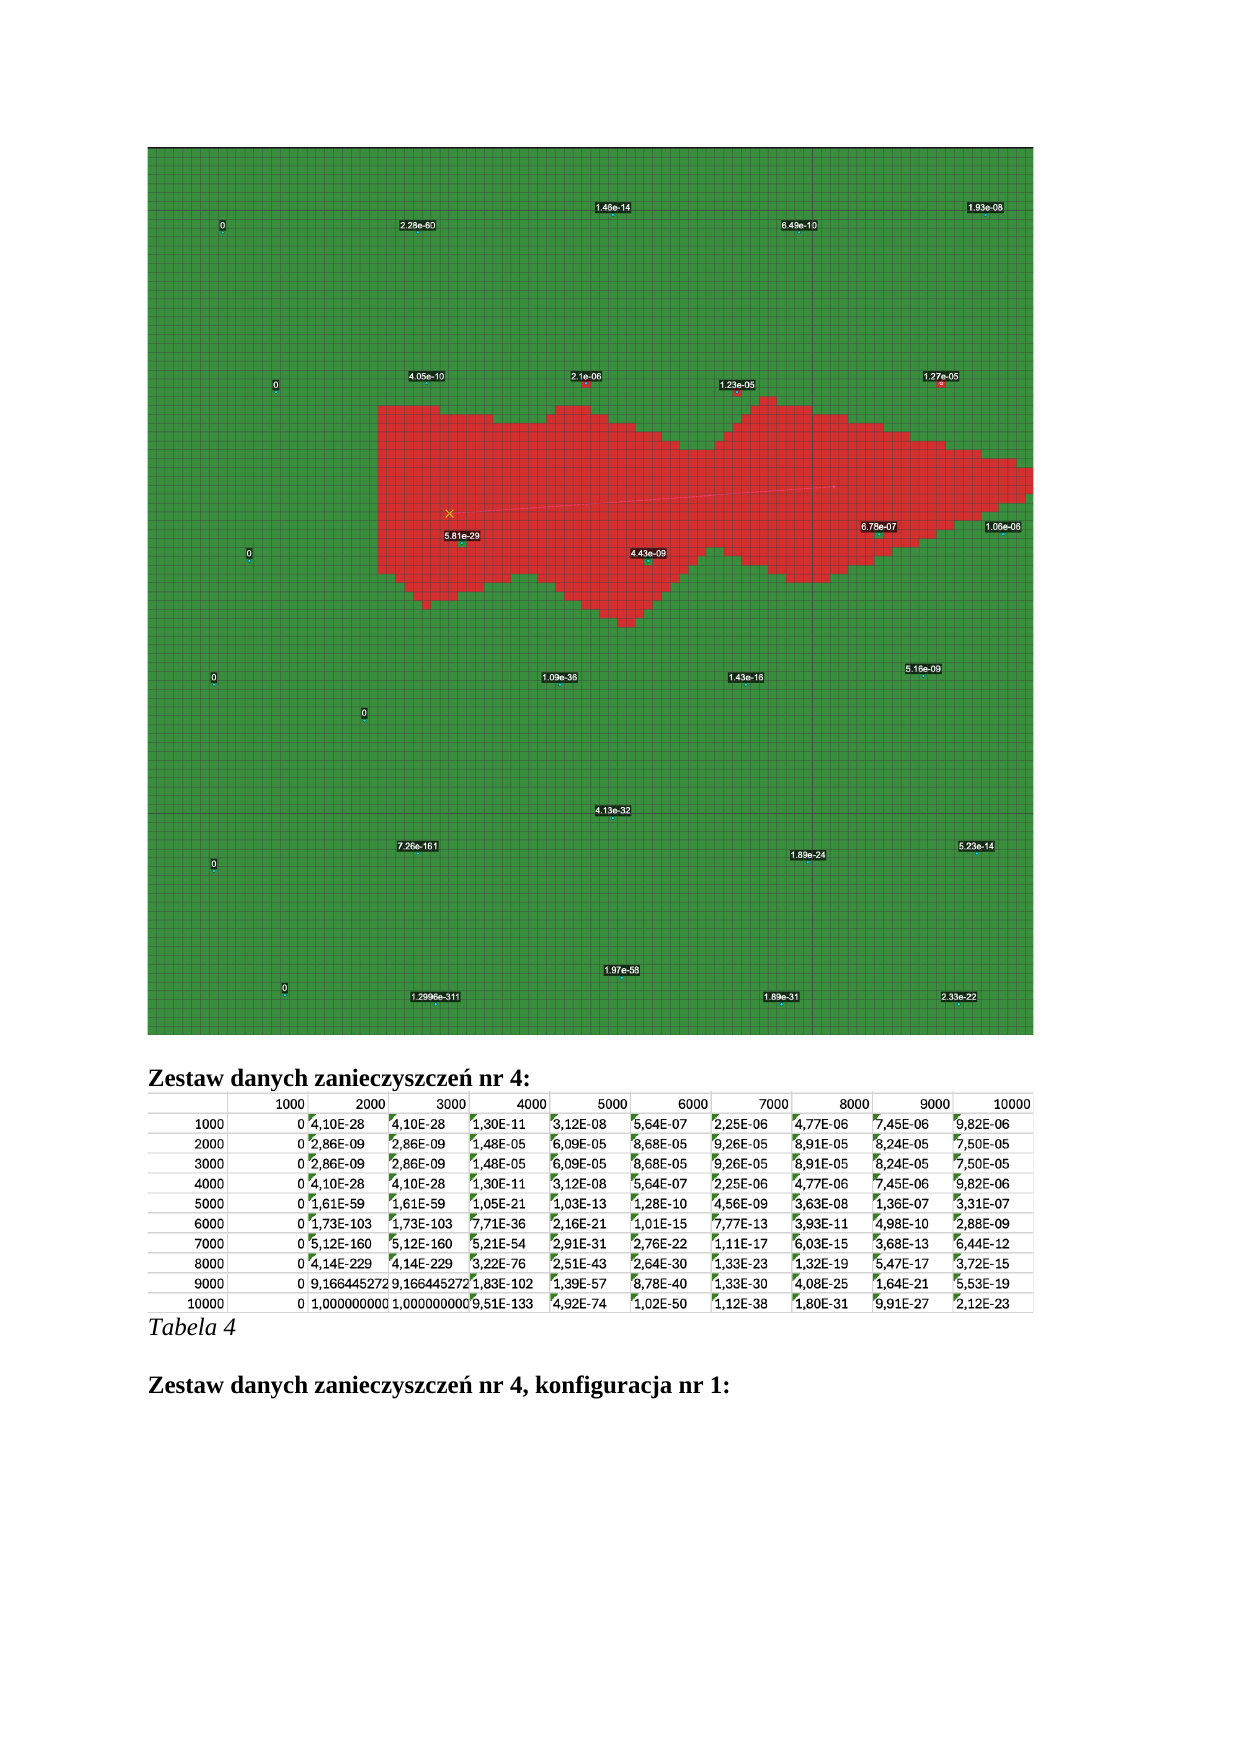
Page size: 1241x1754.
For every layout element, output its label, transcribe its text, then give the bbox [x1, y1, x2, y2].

picture [147, 147, 1034, 1035]
picture [147, 1091, 1034, 1313]
text Tabela 4 [148, 1312, 1093, 1341]
text Zestaw danych zanieczyszczeń nr 4: [148, 1063, 1093, 1092]
text Zestaw danych zanieczyszczeń nr 4, konfiguracja nr 1: [148, 1370, 1093, 1399]
